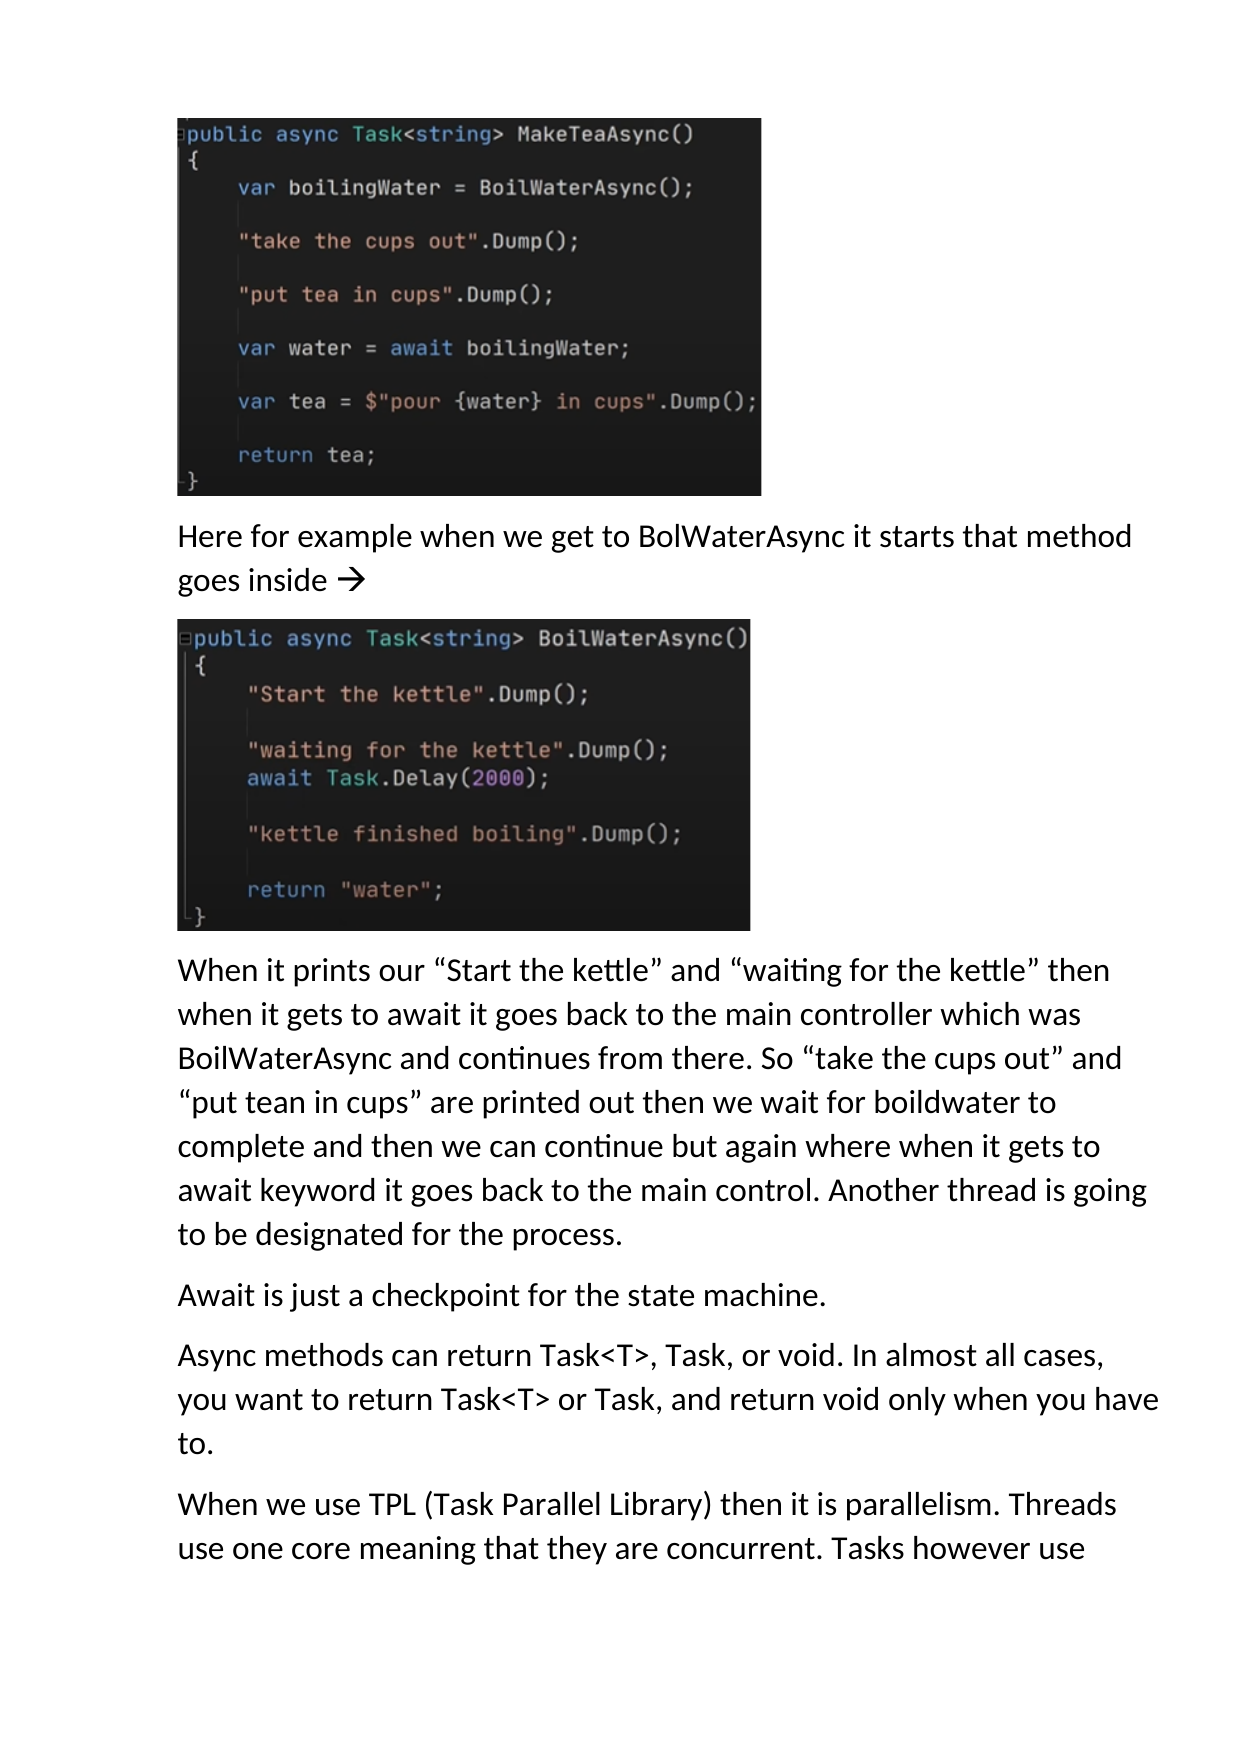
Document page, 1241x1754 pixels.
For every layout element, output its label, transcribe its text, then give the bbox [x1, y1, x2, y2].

picture [177, 118, 762, 496]
text Async methods can return Task<T>, Task, or void. In almost all cases, you want to return Task<T> or Task, and return void only when you have to. [177, 1334, 1162, 1463]
picture [177, 619, 751, 931]
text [177, 1483, 1162, 1567]
text Here for example when we get to BolWaterAsync it starts that method goes inside [177, 515, 1162, 599]
text When it prints our “Start the kettle” and “waiting for the kettle” then when it gets to await it goes back to the main controller which was BoilWaterAsync and continues from there. So “take the cups out” and “put tean in cups” are printed out then we wait for boildwater to complete and then we can continue but again where when it gets to await keyword it goes back to the main control. Another thread is going to be designated for the process. [177, 949, 1162, 1254]
text Await is just a checkpoint for the state machine. [177, 1273, 1162, 1314]
